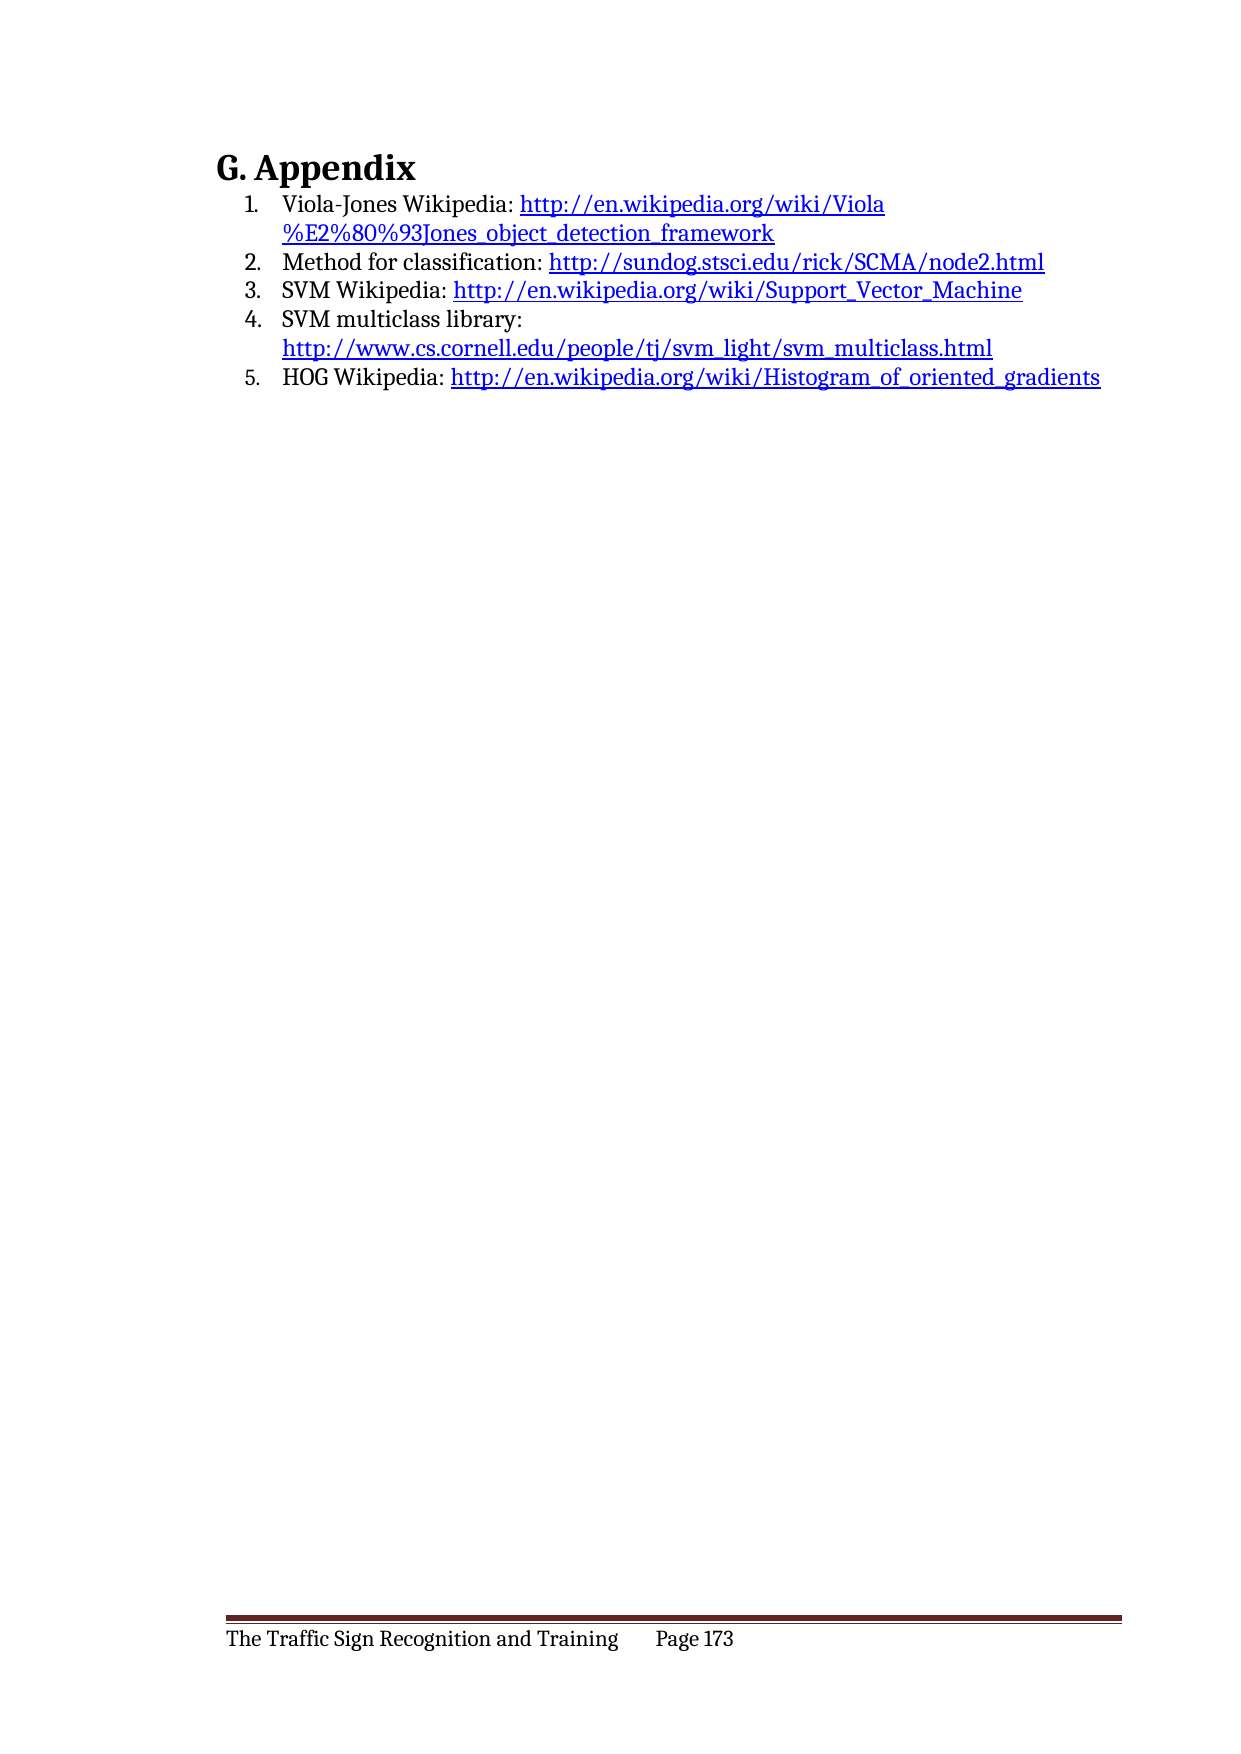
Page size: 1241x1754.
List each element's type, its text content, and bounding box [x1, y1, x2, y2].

list HOG Wikipedia: http://en.wikipedia.org/wiki/Histogram_of_oriented_gradients [244, 363, 1122, 391]
list SVM Wikipedia: http://en.wikipedia.org/wiki/Support_Vector_Machine [244, 276, 1122, 305]
list Viola-Jones Wikipedia: http://en.wikipedia.org/wiki/Viola%E2%80%93Jones_object_detection_framework [244, 190, 1122, 248]
list Method for classification: http://sundog.stsci.edu/rick/SCMA/node2.html [244, 248, 1122, 276]
list SVM multiclass library: http://www.cs.cornell.edu/people/tj/svm_light/svm_multiclass.html [244, 305, 1122, 363]
subtitle Appendix [216, 147, 1122, 190]
